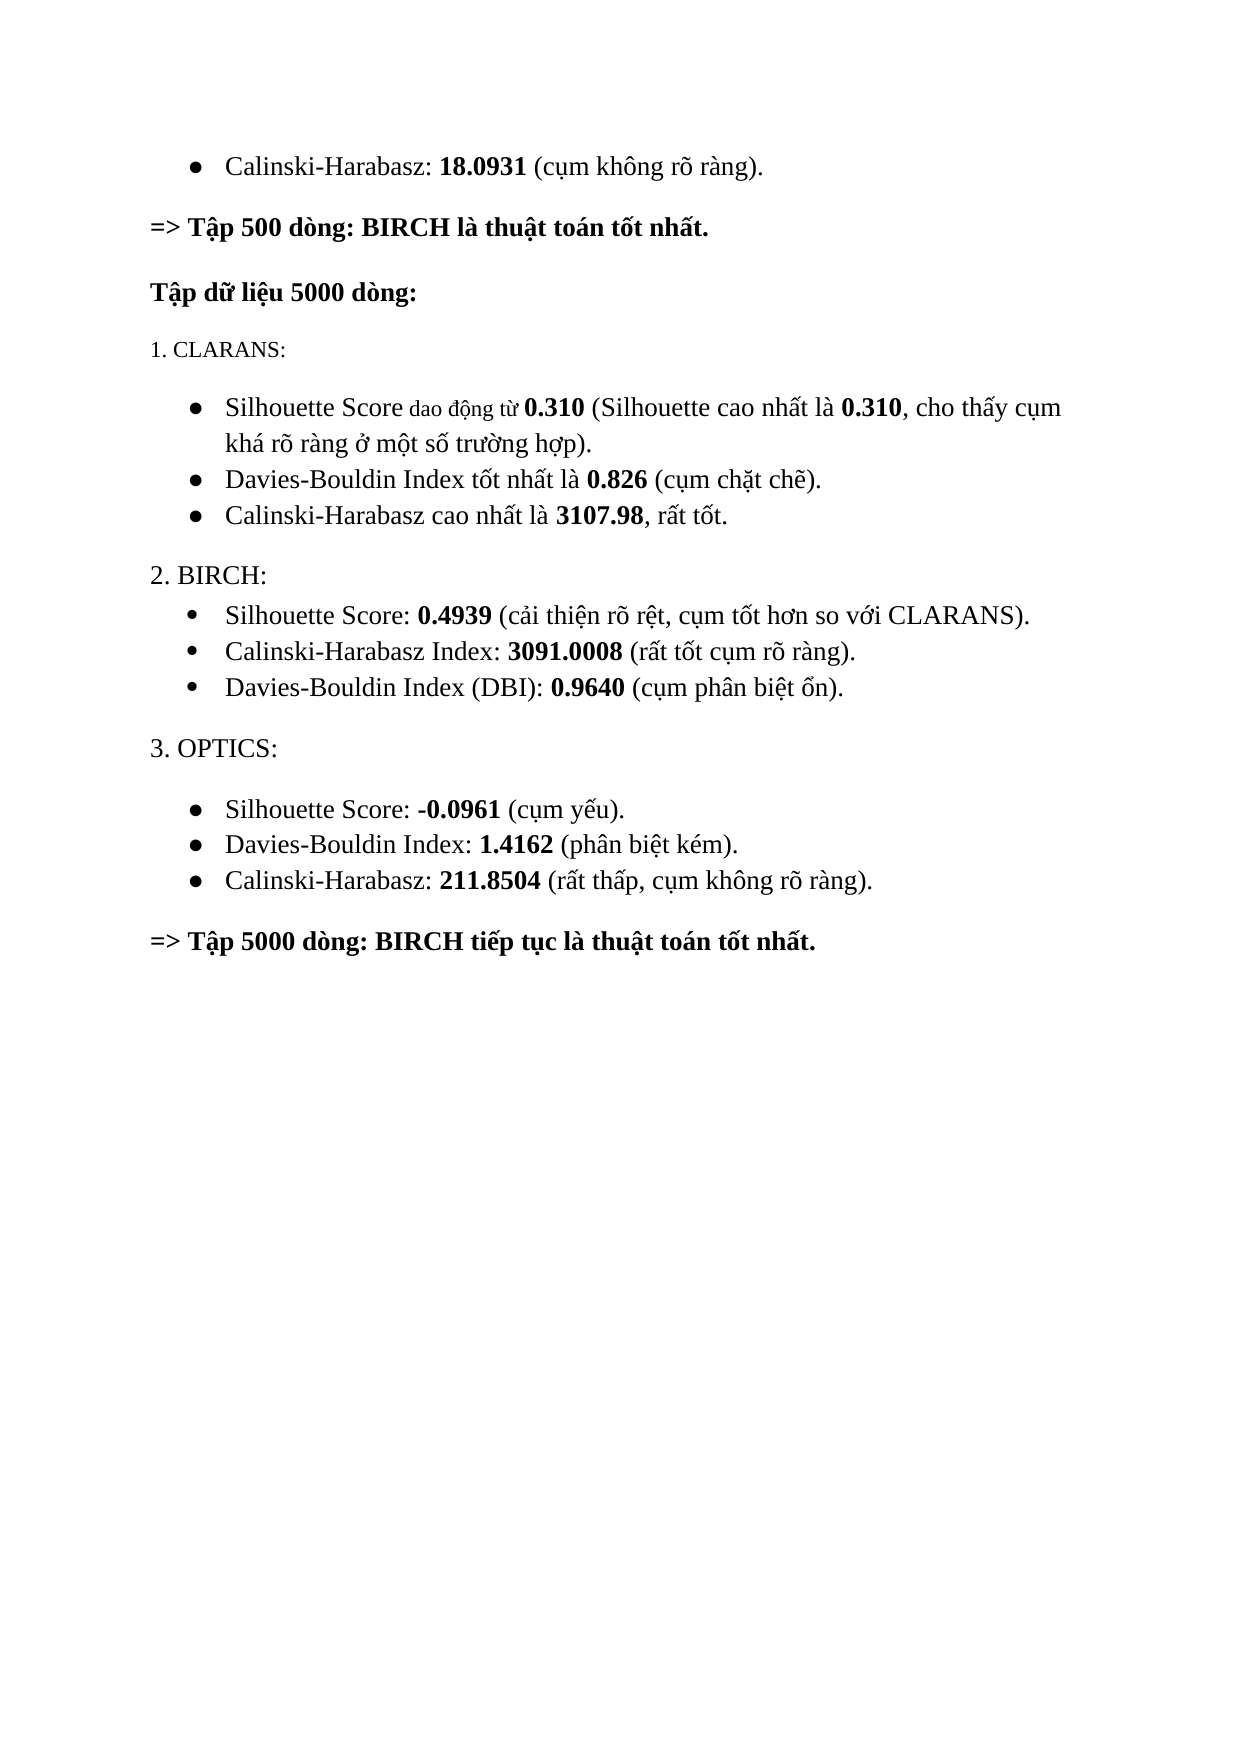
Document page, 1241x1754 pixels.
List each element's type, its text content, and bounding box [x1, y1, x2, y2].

text => Tập 5000 dòng: BIRCH tiếp tục là thuật toán tốt nhất. [150, 925, 1090, 956]
list Calinski-Harabasz: 18.0931 (cụm không rõ ràng). [187, 150, 1090, 181]
list Silhouette Score: -0.0961 (cụm yếu). [187, 793, 1090, 824]
list Calinski-Harabasz: 211.8504 (rất thấp, cụm không rõ ràng). [187, 864, 1090, 896]
list Silhouette Score dao động từ 0.310 (Silhouette cao nhất là 0.310, cho thấy cụm khá rõ ràng ở một số trường hợp). [187, 392, 1090, 458]
list Davies-Bouldin Index tốt nhất là 0.826 (cụm chặt chẽ). [187, 463, 1090, 494]
text => Tập 500 dòng: BIRCH là thuật toán tốt nhất. [150, 211, 1090, 242]
subtitle 2. BIRCH: [150, 559, 1090, 591]
list Davies-Bouldin Index (DBI): 0.9640 (cụm phân biệt ổn). [187, 671, 1090, 702]
list Davies-Bouldin Index: 1.4162 (phân biệt kém). [187, 829, 1090, 860]
subtitle 3. OPTICS: [150, 732, 1090, 763]
subtitle 1. CLARANS: [150, 336, 1090, 363]
subtitle Tập dữ liệu 5000 dòng: [150, 276, 1090, 307]
list Calinski-Harabasz cao nhất là 3107.98, rất tốt. [187, 499, 1090, 530]
list Silhouette Score: 0.4939 (cải thiện rõ rệt, cụm tốt hơn so với CLARANS). [187, 599, 1090, 631]
list Calinski-Harabasz Index: 3091.0008 (rất tốt cụm rõ ràng). [187, 635, 1090, 667]
